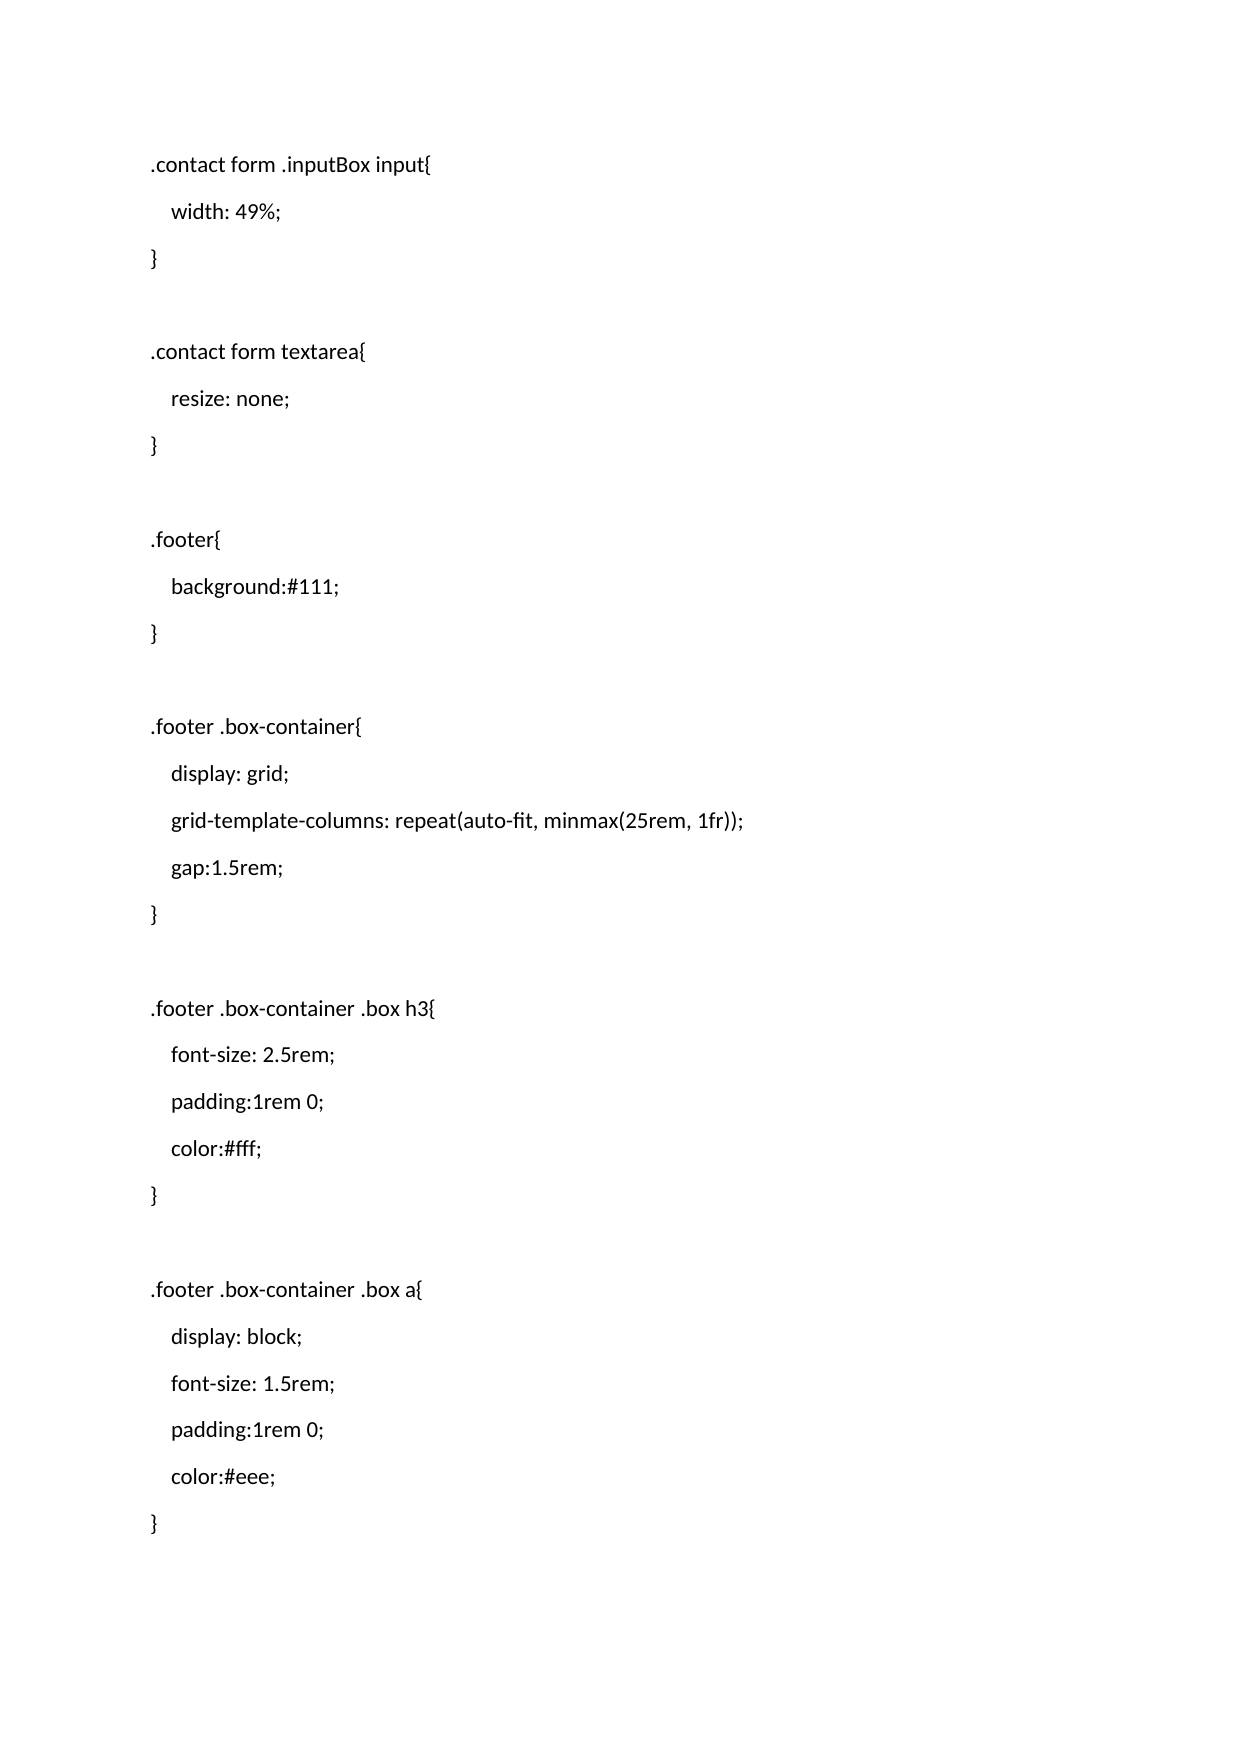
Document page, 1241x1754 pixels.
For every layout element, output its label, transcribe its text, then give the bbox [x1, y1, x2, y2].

text } [150, 1181, 1090, 1209]
text .footer .box-container .box h3{ [150, 994, 1090, 1022]
text } [150, 244, 1090, 272]
text padding:1rem 0; [150, 1416, 1090, 1444]
text resize: none; [150, 384, 1090, 412]
text .footer .box-container .box a{ [150, 1275, 1090, 1303]
text background:#111; [150, 572, 1090, 600]
text .contact form textarea{ [150, 337, 1090, 366]
text } [150, 619, 1090, 647]
text font-size: 1.5rem; [150, 1369, 1090, 1397]
text color:#fff; [150, 1134, 1090, 1162]
text } [150, 1509, 1090, 1537]
text .footer{ [150, 525, 1090, 553]
text color:#eee; [150, 1462, 1090, 1491]
text padding:1rem 0; [150, 1087, 1090, 1116]
text .footer .box-container{ [150, 712, 1090, 741]
text display: block; [150, 1322, 1090, 1350]
text .contact form .inputBox input{ [150, 150, 1090, 178]
text font-size: 2.5rem; [150, 1041, 1090, 1069]
text gap:1.5rem; [150, 853, 1090, 881]
text } [150, 431, 1090, 459]
text } [150, 900, 1090, 928]
text width: 49%; [150, 197, 1090, 225]
text grid-template-columns: repeat(auto-fit, minmax(25rem, 1fr)); [150, 806, 1090, 834]
text display: grid; [150, 759, 1090, 787]
